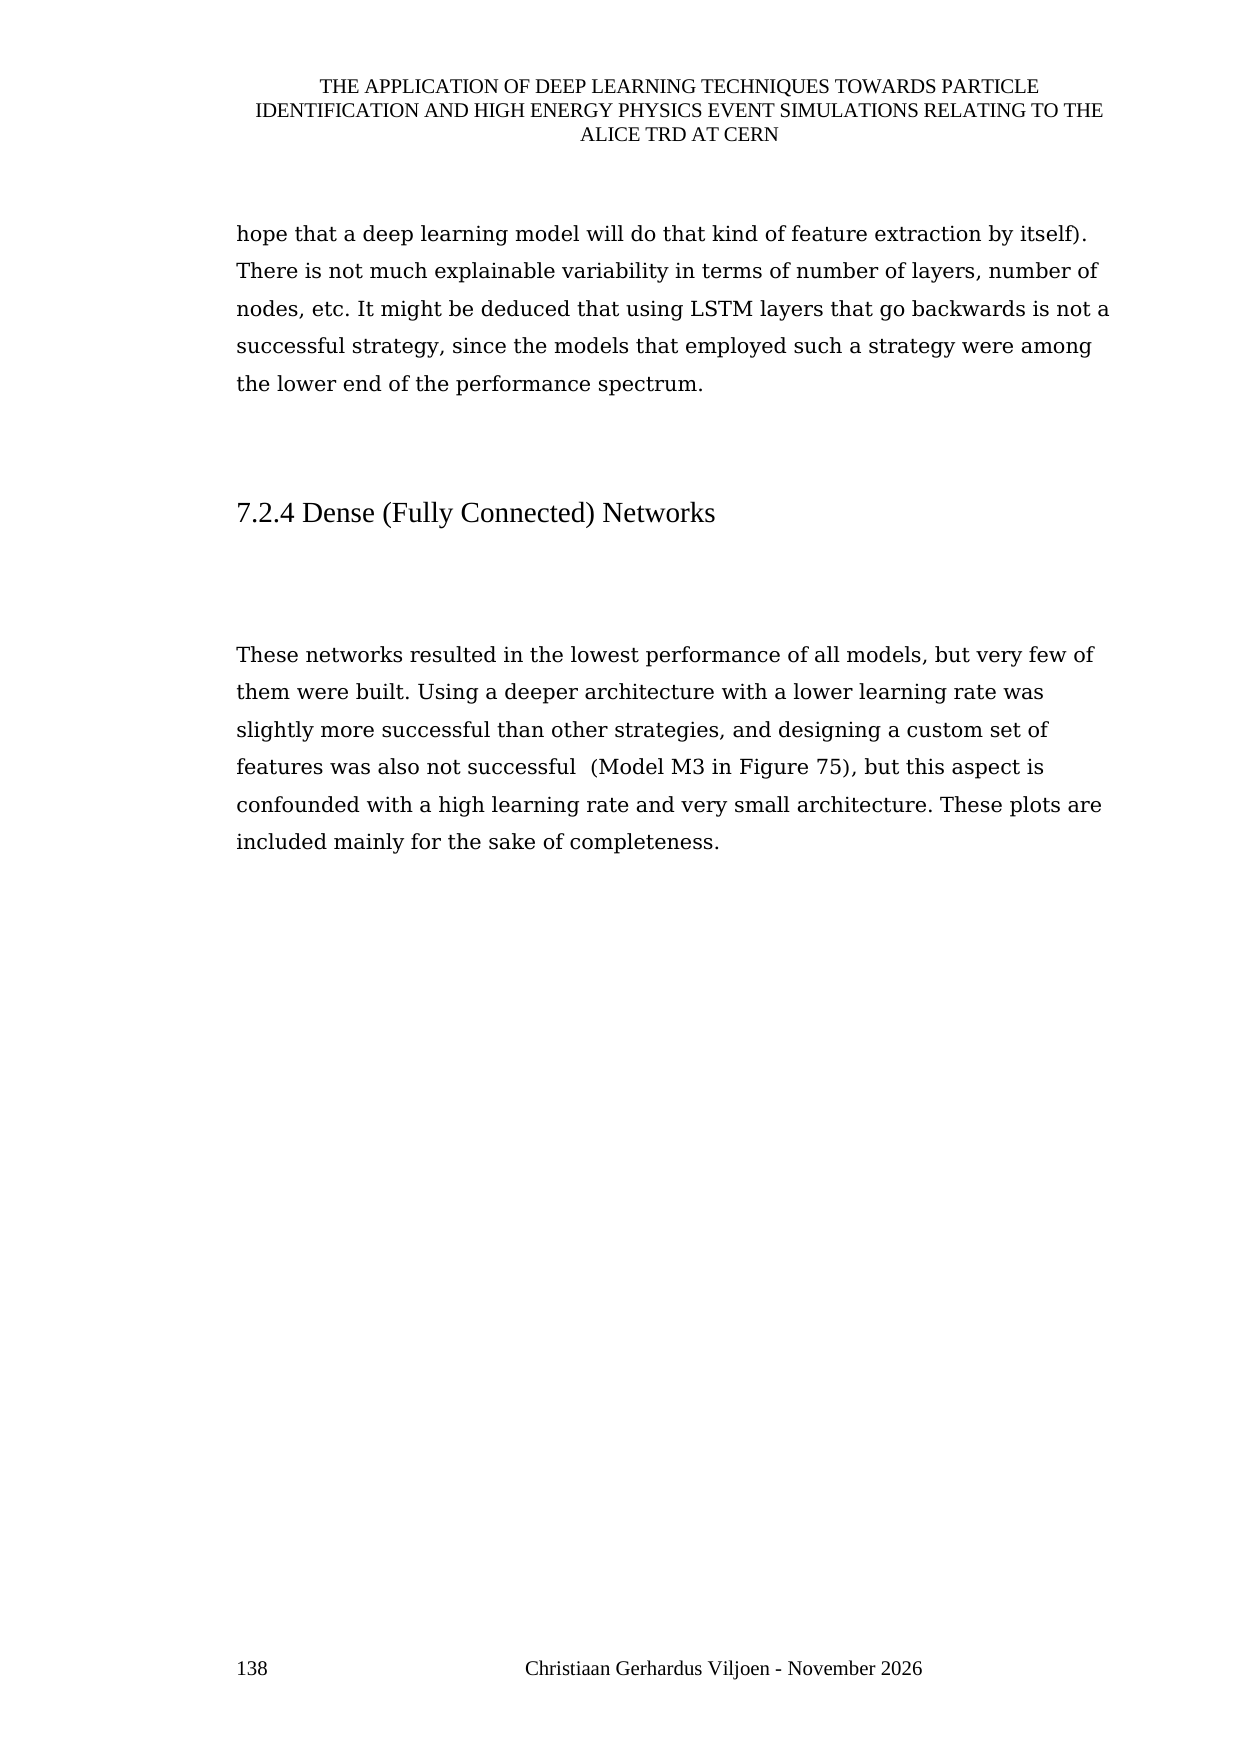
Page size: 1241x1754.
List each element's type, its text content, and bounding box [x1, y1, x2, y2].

subtitle Dense (Fully Connected) Networks [236, 496, 1122, 529]
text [236, 221, 1122, 396]
text These networks resulted in the lowest performance of all models, but very few of them were built. Using a deeper architecture with a lower learning rate was slightly more successful than other strategies, and designing a custom set of features was also not successful (Model M3 in Figure 75), but this aspect is confounded with a high learning rate and very small architecture. These plots are included mainly for the sake of completeness. [236, 642, 1122, 854]
